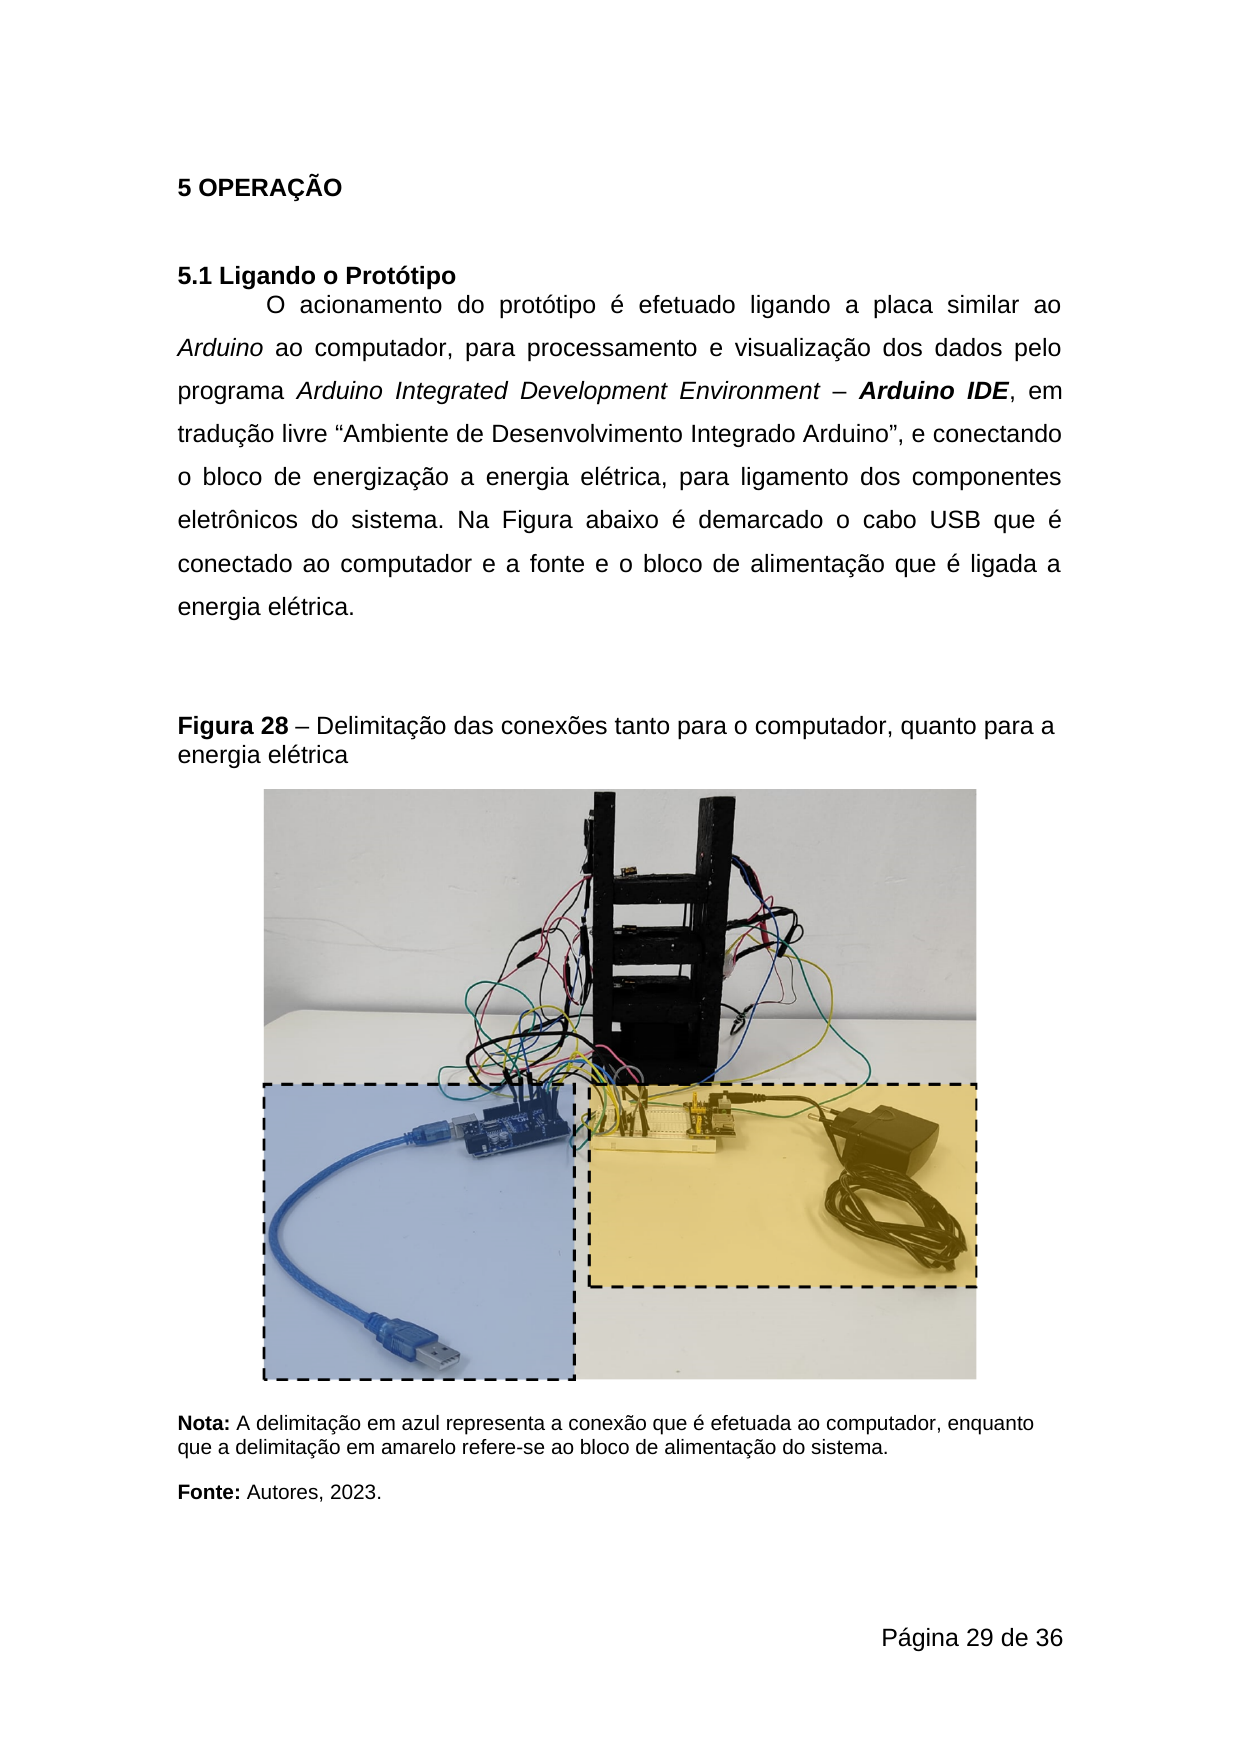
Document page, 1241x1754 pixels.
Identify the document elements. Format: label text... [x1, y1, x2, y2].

picture [262, 789, 978, 1381]
text O acionamento do protótipo é efetuado ligando a placa similar ao Arduino ao computador, para processamento e visualização dos dados pelo programa Arduino Integrated Development Environment – Arduino IDE, em tradução livre “Ambiente de Desenvolvimento Integrado Arduino”, e conectando o bloco de energização a energia elétrica, para ligamento dos componentes eletrônicos do sistema. Na Figura abaixo é demarcado o cabo USB que é conectado ao computador e a fonte e o bloco de alimentação que é ligada a energia elétrica. [177, 290, 1063, 621]
text Figura 28 – Delimitação das conexões tanto para o computador, quanto para a energia elétrica [177, 711, 1063, 769]
text Fonte: Autores, 2023. [177, 1480, 1063, 1504]
text Nota: A delimitação em azul representa a conexão que é efetuada ao computador, enquanto que a delimitação em amarelo refere-se ao bloco de alimentação do sistema. [177, 1411, 1063, 1459]
subtitle 5 OPERAÇÃO [177, 173, 1063, 201]
subtitle 5.1 Ligando o Protótipo [177, 261, 1063, 290]
